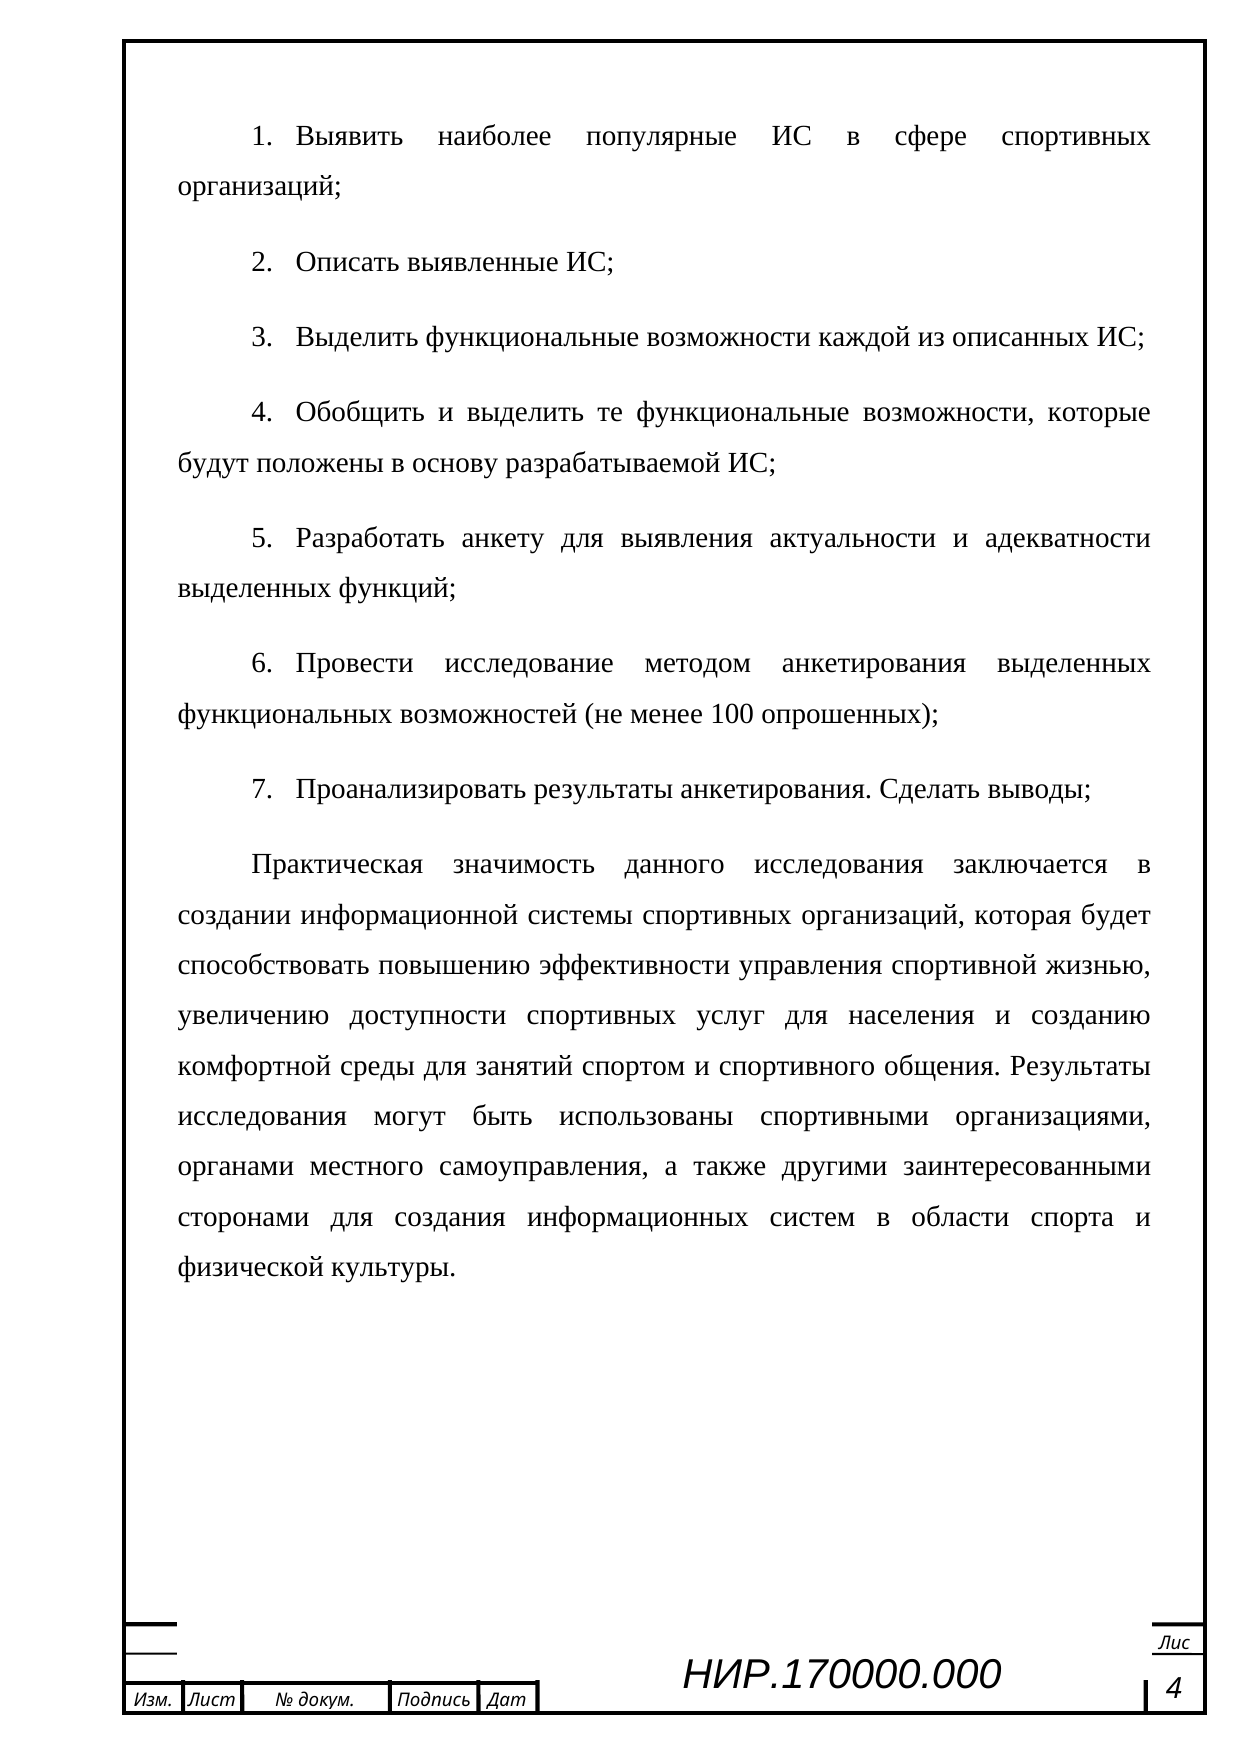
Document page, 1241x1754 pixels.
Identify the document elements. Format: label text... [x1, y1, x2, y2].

list Выделить функциональные возможности каждой из описанных ИС; [177, 319, 1152, 353]
list Описать выявленные ИС; [177, 244, 1152, 277]
list Провести исследование методом анкетирования выделенных функциональных возможностей (не менее 100 опрошенных); [177, 646, 1152, 729]
list Проанализировать результаты анкетирования. Сделать выводы; [177, 771, 1152, 805]
list Выявить наиболее популярные ИС в сфере спортивных организаций; [177, 118, 1152, 202]
list Обобщить и выделить те функциональные возможности, которые будут положены в основу разрабатываемой ИС; [177, 394, 1152, 478]
text Практическая значимость данного исследования заключается в создании информационной системы спортивных организаций, которая будет способствовать повышению эффективности управления спортивной жизнью, увеличению доступности спортивных услуг для населения и созданию комфортной среды для занятий спортом и спортивного общения. Результаты исследования могут быть использованы спортивными организациями, органами местного самоуправления, а также другими заинтересованными сторонами для создания информационных систем в области спорта и физической культуры. [177, 847, 1152, 1283]
list Разработать анкету для выявления актуальности и адекватности выделенных функций; [177, 520, 1152, 604]
